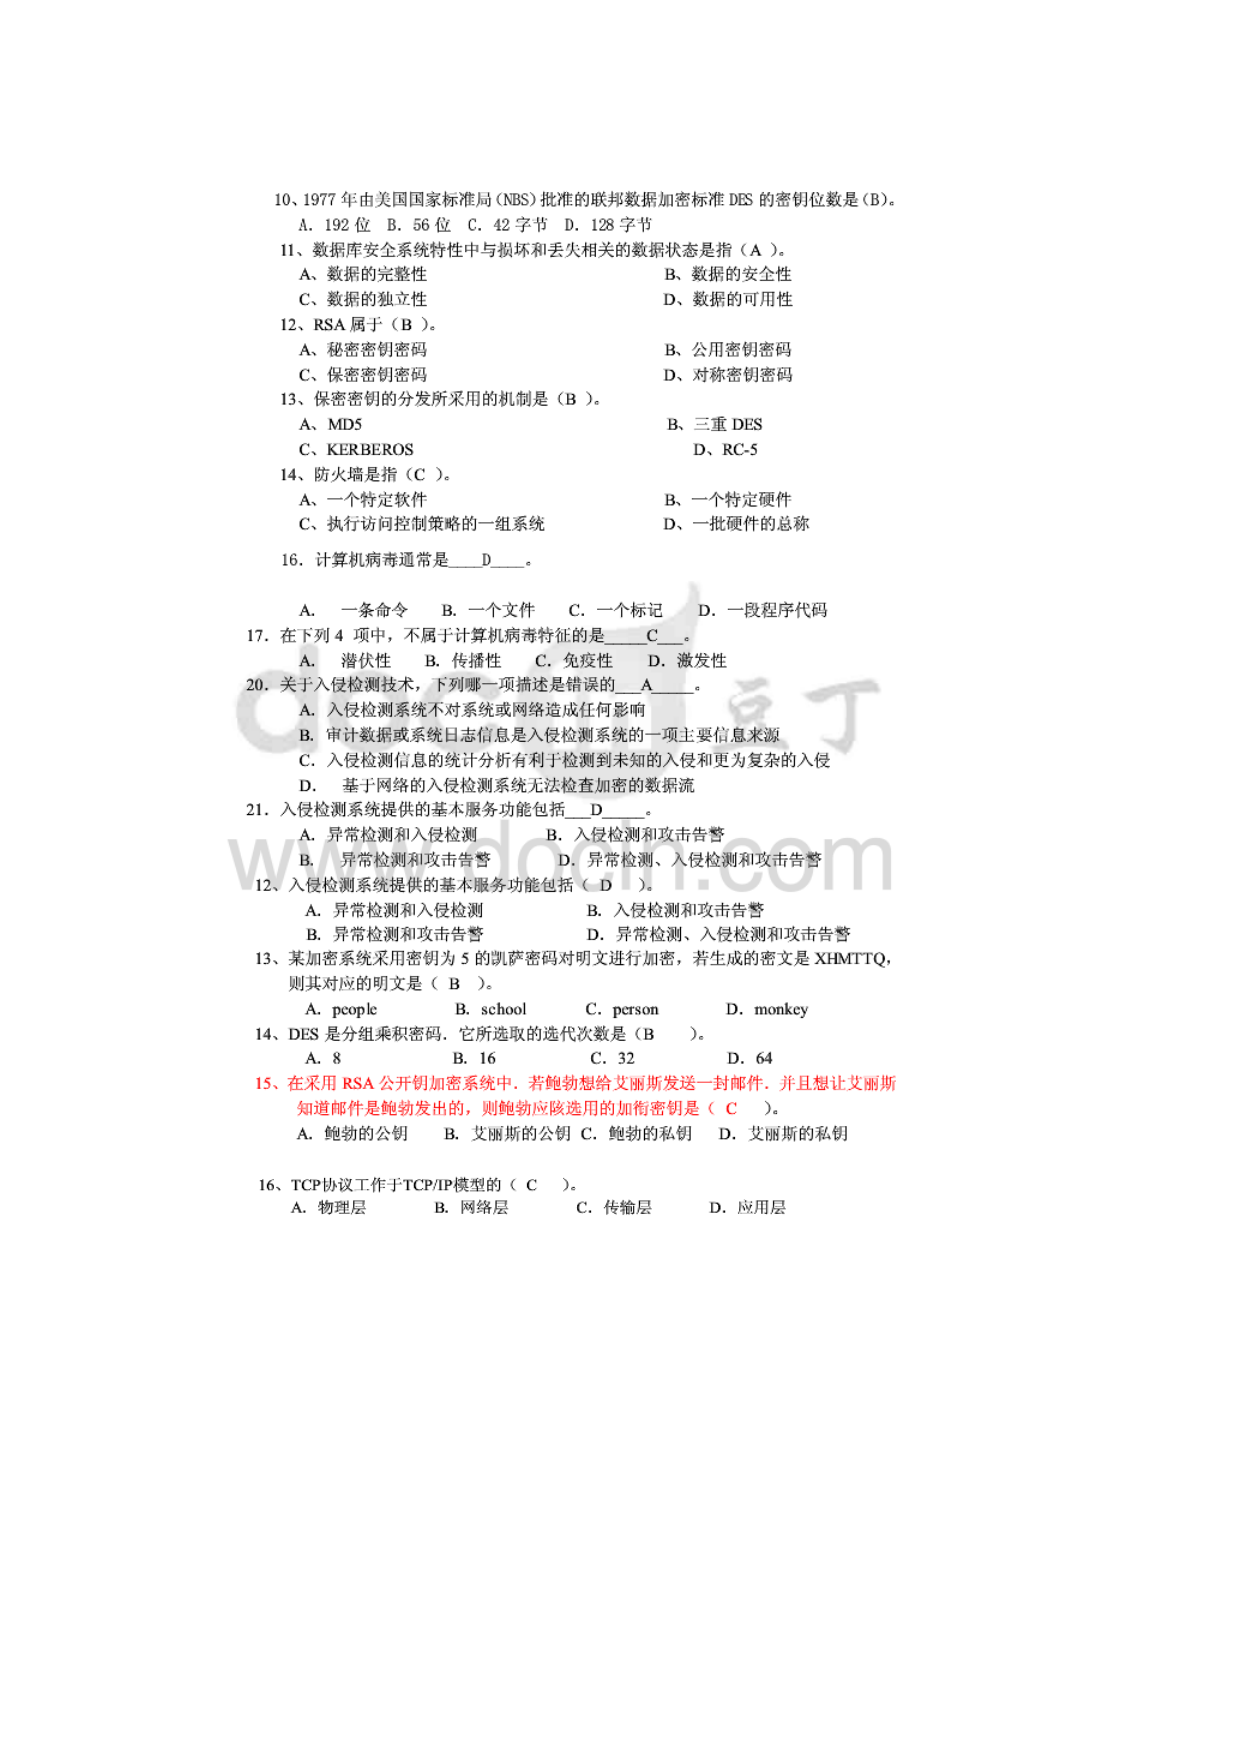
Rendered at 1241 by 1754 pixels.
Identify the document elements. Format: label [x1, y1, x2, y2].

picture [187, 162, 1053, 1149]
picture [211, 1169, 917, 1233]
